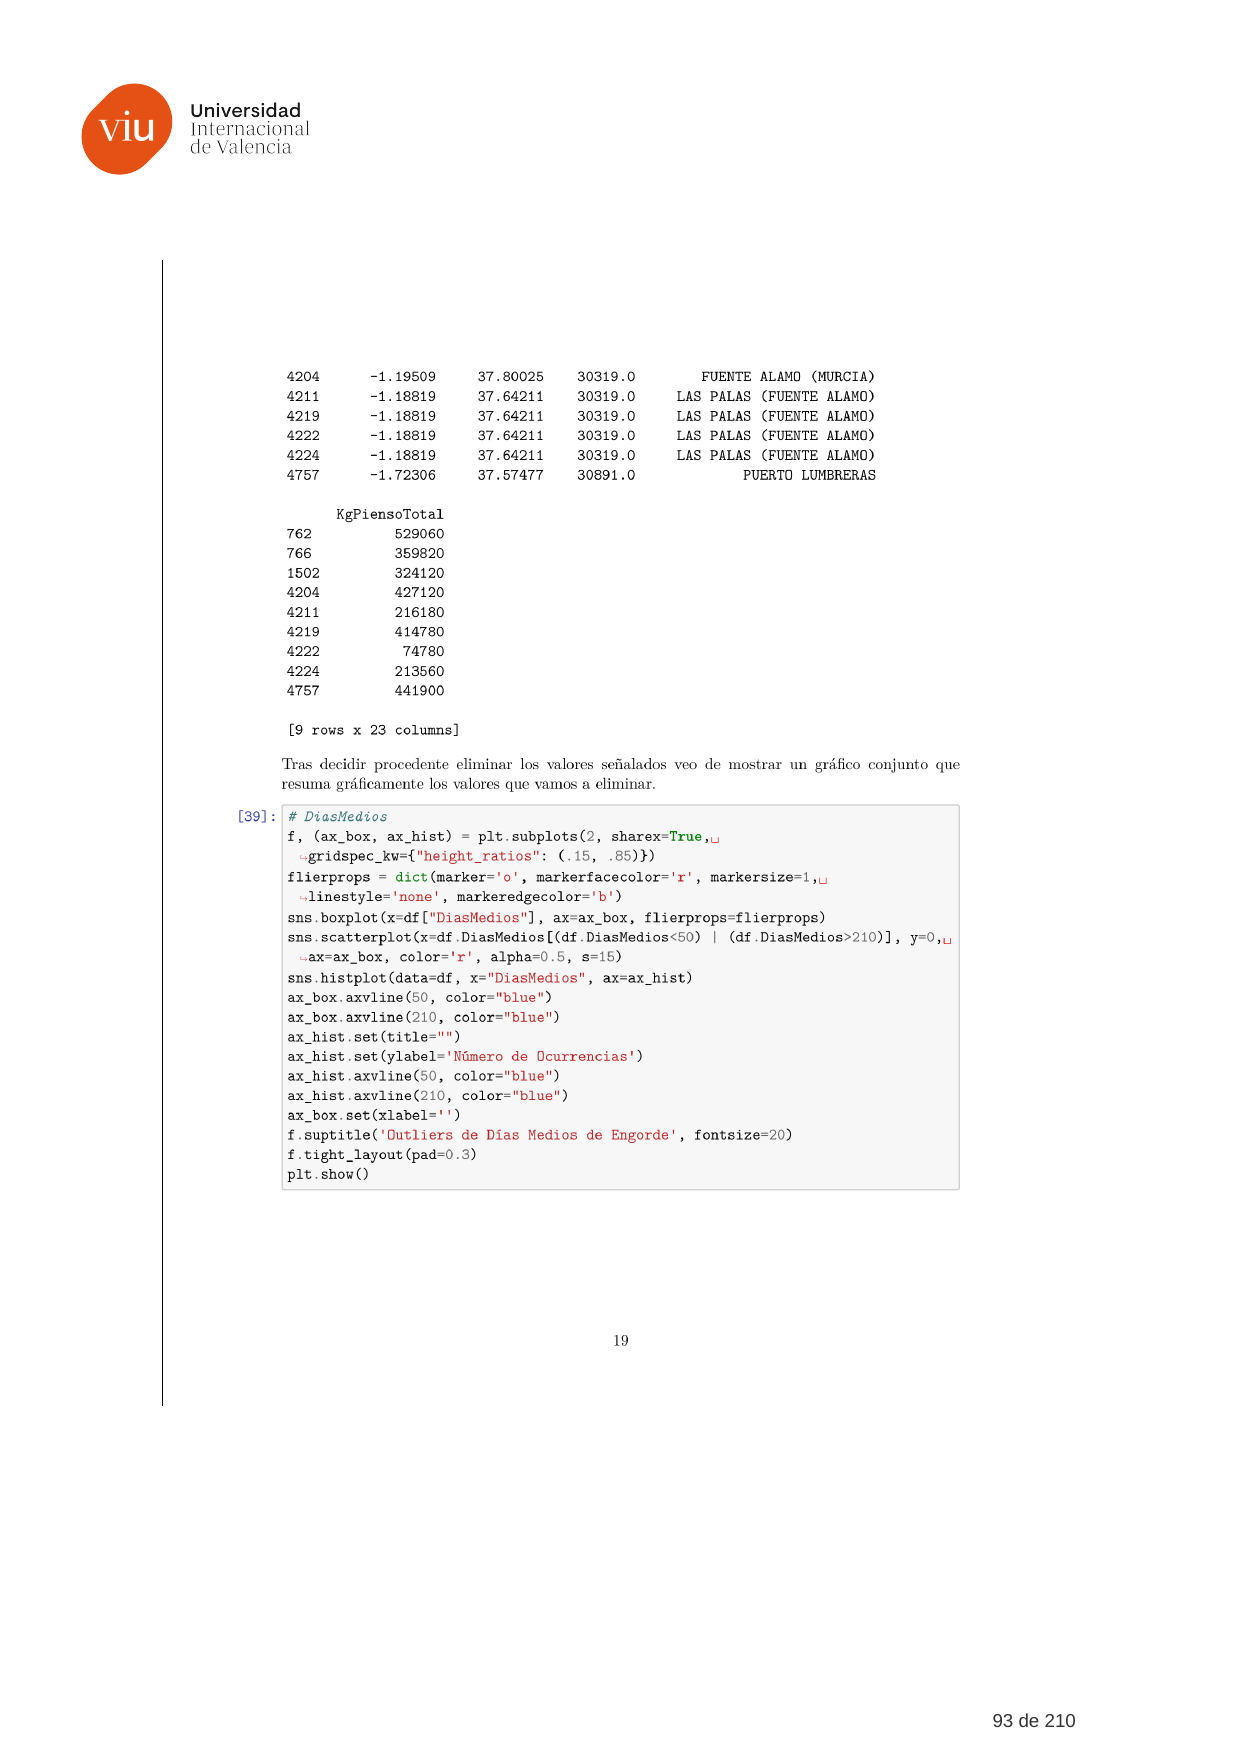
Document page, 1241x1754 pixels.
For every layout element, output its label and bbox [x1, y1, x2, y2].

picture [177, 259, 1063, 1406]
picture [60, 62, 330, 197]
